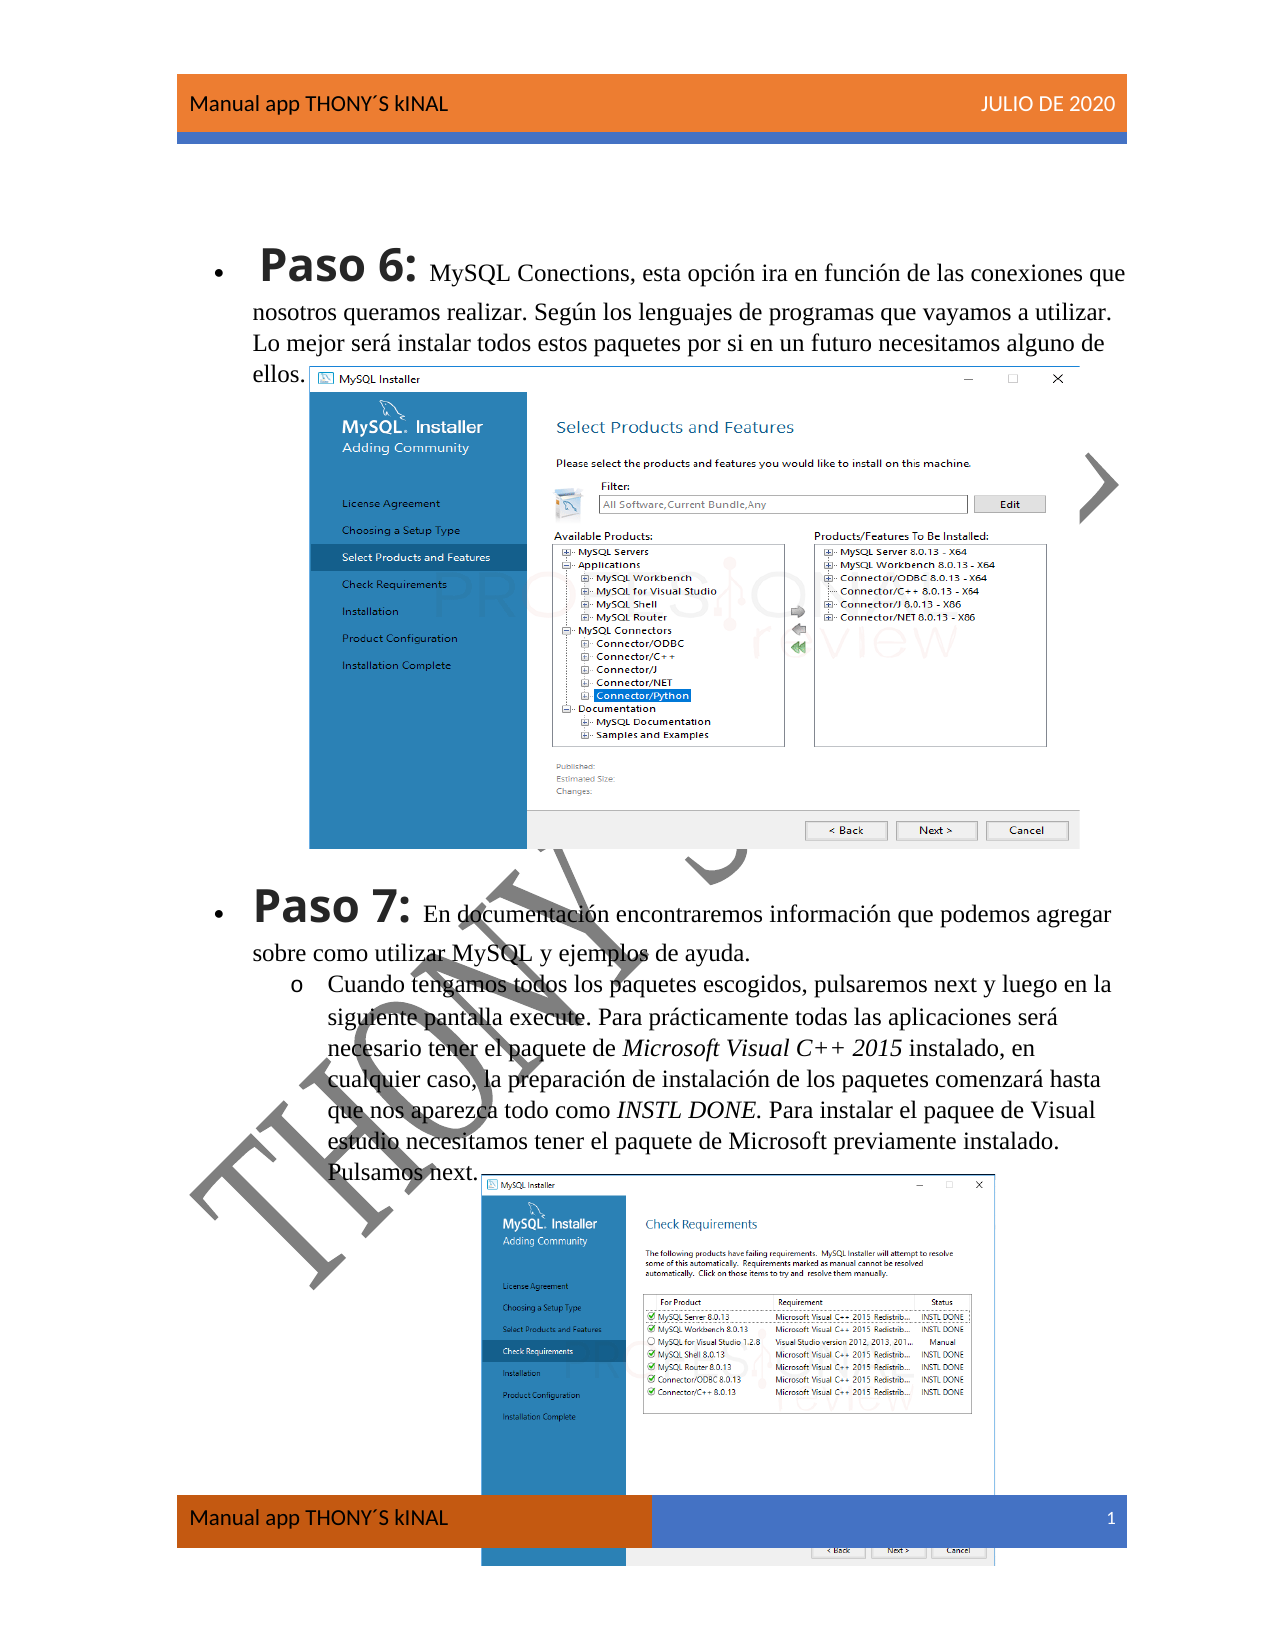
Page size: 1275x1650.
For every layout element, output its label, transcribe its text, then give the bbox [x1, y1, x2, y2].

list Cuando tengamos todos los paquetes escogidos, pulsaremos next y luego en la siguiente pantalla execute. Para prácticamente todas las aplicaciones será necesario tener el paquete de Microsoft Visual C++ 2015 instalado, en cualquier caso, la preparación de instalación de los paquetes comenzará hasta que nos aparezca todo como INSTL DONE. Para instalar el paquee de Visual estudio necesitamos tener el paquete de Microsoft previamente instalado. Pulsamos next. [290, 969, 1127, 1186]
list Paso 6: MySQL Conections, esta opción ira en función de las conexiones que nosotros queramos realizar. Según los lenguajes de programas que vayamos a utilizar. Lo mejor será instalar todos estos paquetes por si en un futuro necesitamos alguno de ellos. [215, 232, 1127, 388]
picture [481, 1186, 996, 1495]
picture [481, 1548, 996, 1566]
list Paso 7: En documentación encontraremos información que podemos agregar sobre como utilizar MySQL y ejemplos de ayuda. [215, 873, 1127, 967]
picture [309, 388, 1080, 849]
